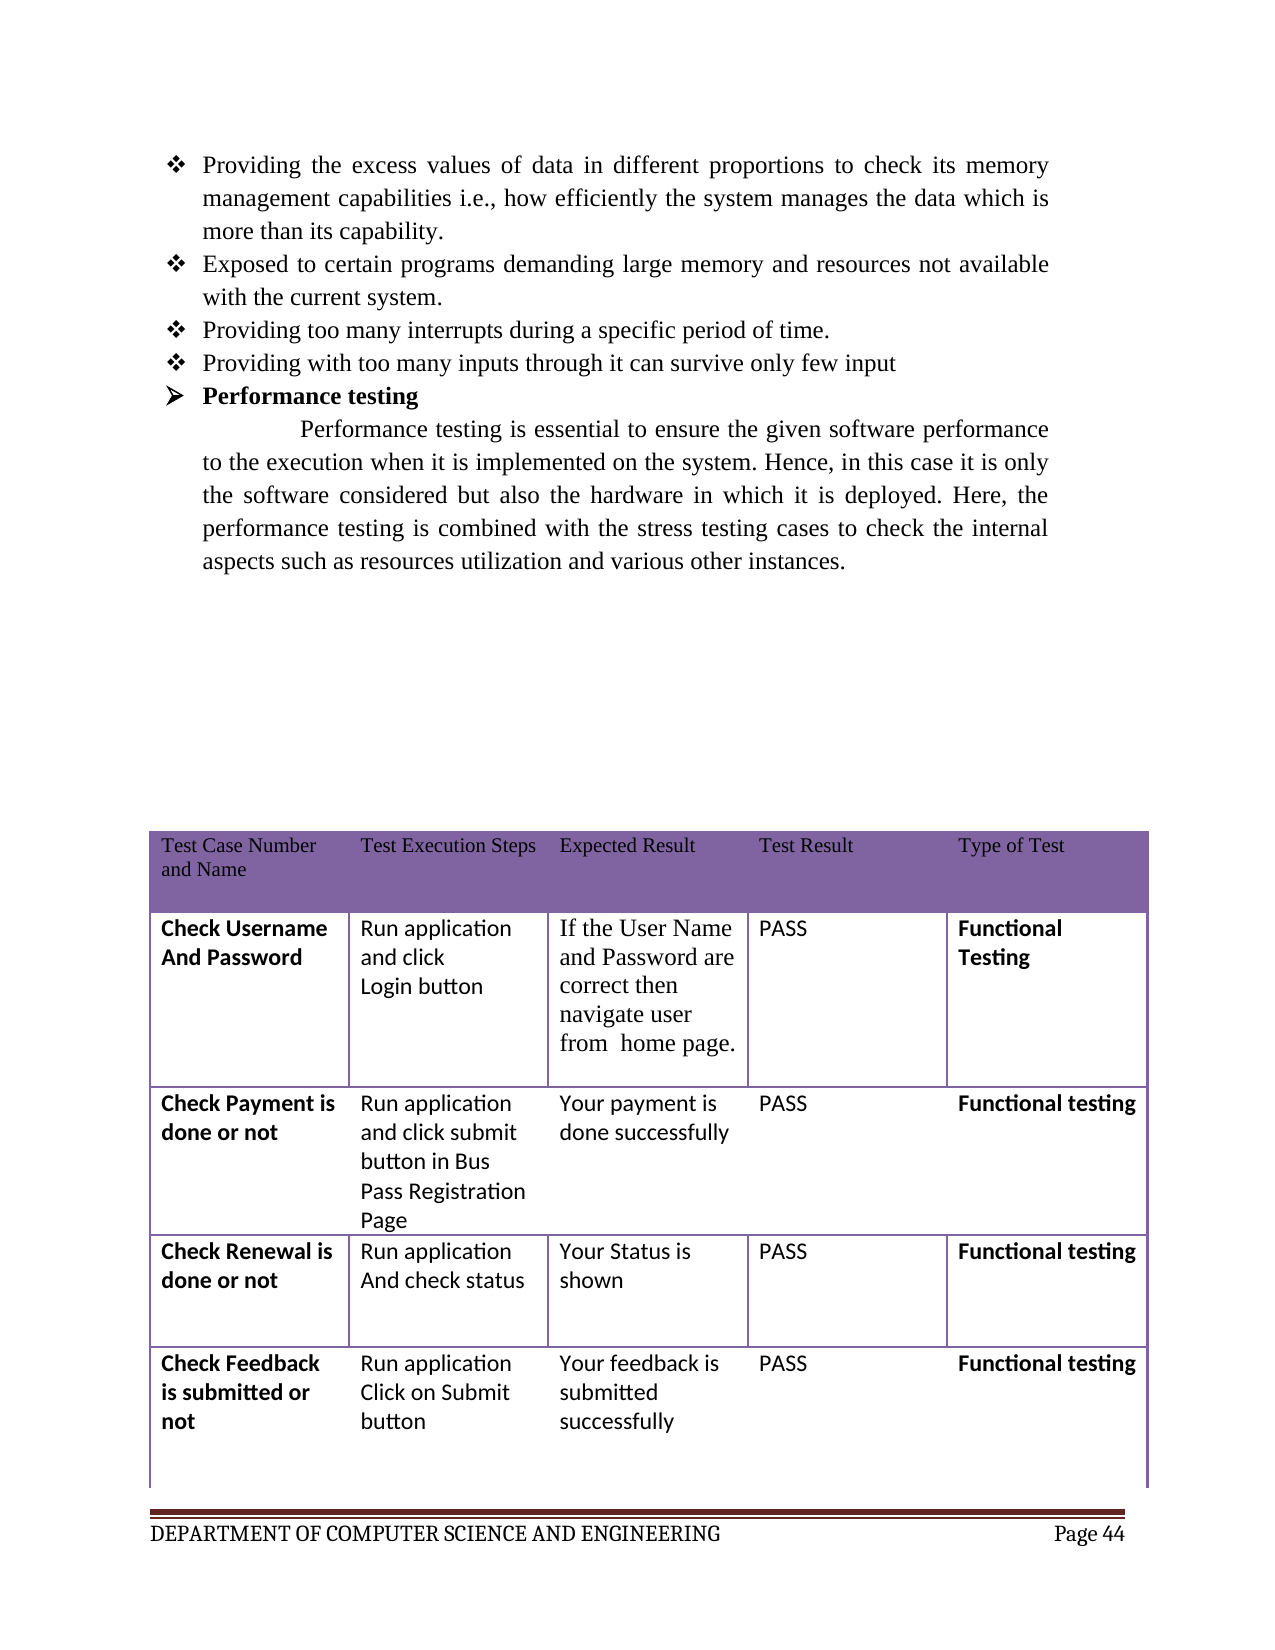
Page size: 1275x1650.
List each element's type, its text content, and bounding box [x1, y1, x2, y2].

table_cell PASS [749, 1236, 946, 1346]
table_header Test Result [748, 833, 947, 911]
table_cell Run application And check status [350, 1236, 547, 1346]
table_header Test Execution Steps [349, 833, 548, 911]
table_cell Functional Testing [948, 913, 1146, 1086]
table_cell Check Username And Password [151, 913, 348, 1086]
table_header Expected Result [548, 833, 748, 911]
table_cell Your Status is shown [549, 1236, 747, 1346]
table_header Type of Test [947, 833, 1146, 911]
table_cell Run application Click on Submit button [349, 1348, 548, 1488]
list Providing the excess values of data in different proportions to check its memory management capabilities i.e., how efficiently the system manages the data which is more than its capability. [165, 150, 1050, 245]
table_cell Check Feedback is submitted or not [151, 1348, 349, 1488]
table_cell Your feedback is submitted successfully [548, 1348, 748, 1488]
table_cell Functional testing [948, 1236, 1146, 1346]
table_header Test Case Number and Name [151, 833, 349, 911]
table_cell Check Payment is done or not [151, 1088, 349, 1234]
table_cell Functional testing [947, 1348, 1146, 1488]
table_cell Functional testing [947, 1088, 1146, 1234]
table_cell PASS [749, 913, 946, 1086]
list Providing too many interrupts during a specific period of time. [165, 315, 1050, 344]
table_cell Your payment is done successfully [548, 1088, 748, 1234]
list Performance testing [165, 381, 1050, 410]
table_cell PASS [748, 1348, 947, 1488]
table_cell PASS [748, 1088, 947, 1234]
list Providing with too many inputs through it can survive only few input [165, 348, 1050, 377]
table_cell Check Renewal is done or not [151, 1236, 348, 1346]
list Exposed to certain programs demanding large memory and resources not available with the current system. [165, 249, 1050, 311]
table_cell Run application and click submit button in Bus Pass Registration Page [349, 1088, 548, 1234]
table_cell If the User Name and Password are correct then navigate user from home page. [549, 913, 747, 1086]
table_cell Run application and click Login button [350, 913, 547, 1086]
list Performance testing is essential to ensure the given software performance to the execution when it is implemented on the system. Hence, in this case it is only the software considered but also the hardware in which it is deployed. Here, the performance testing is combined with the stress testing cases to check the internal aspects such as resources utilization and various other instances. [202, 414, 1050, 575]
